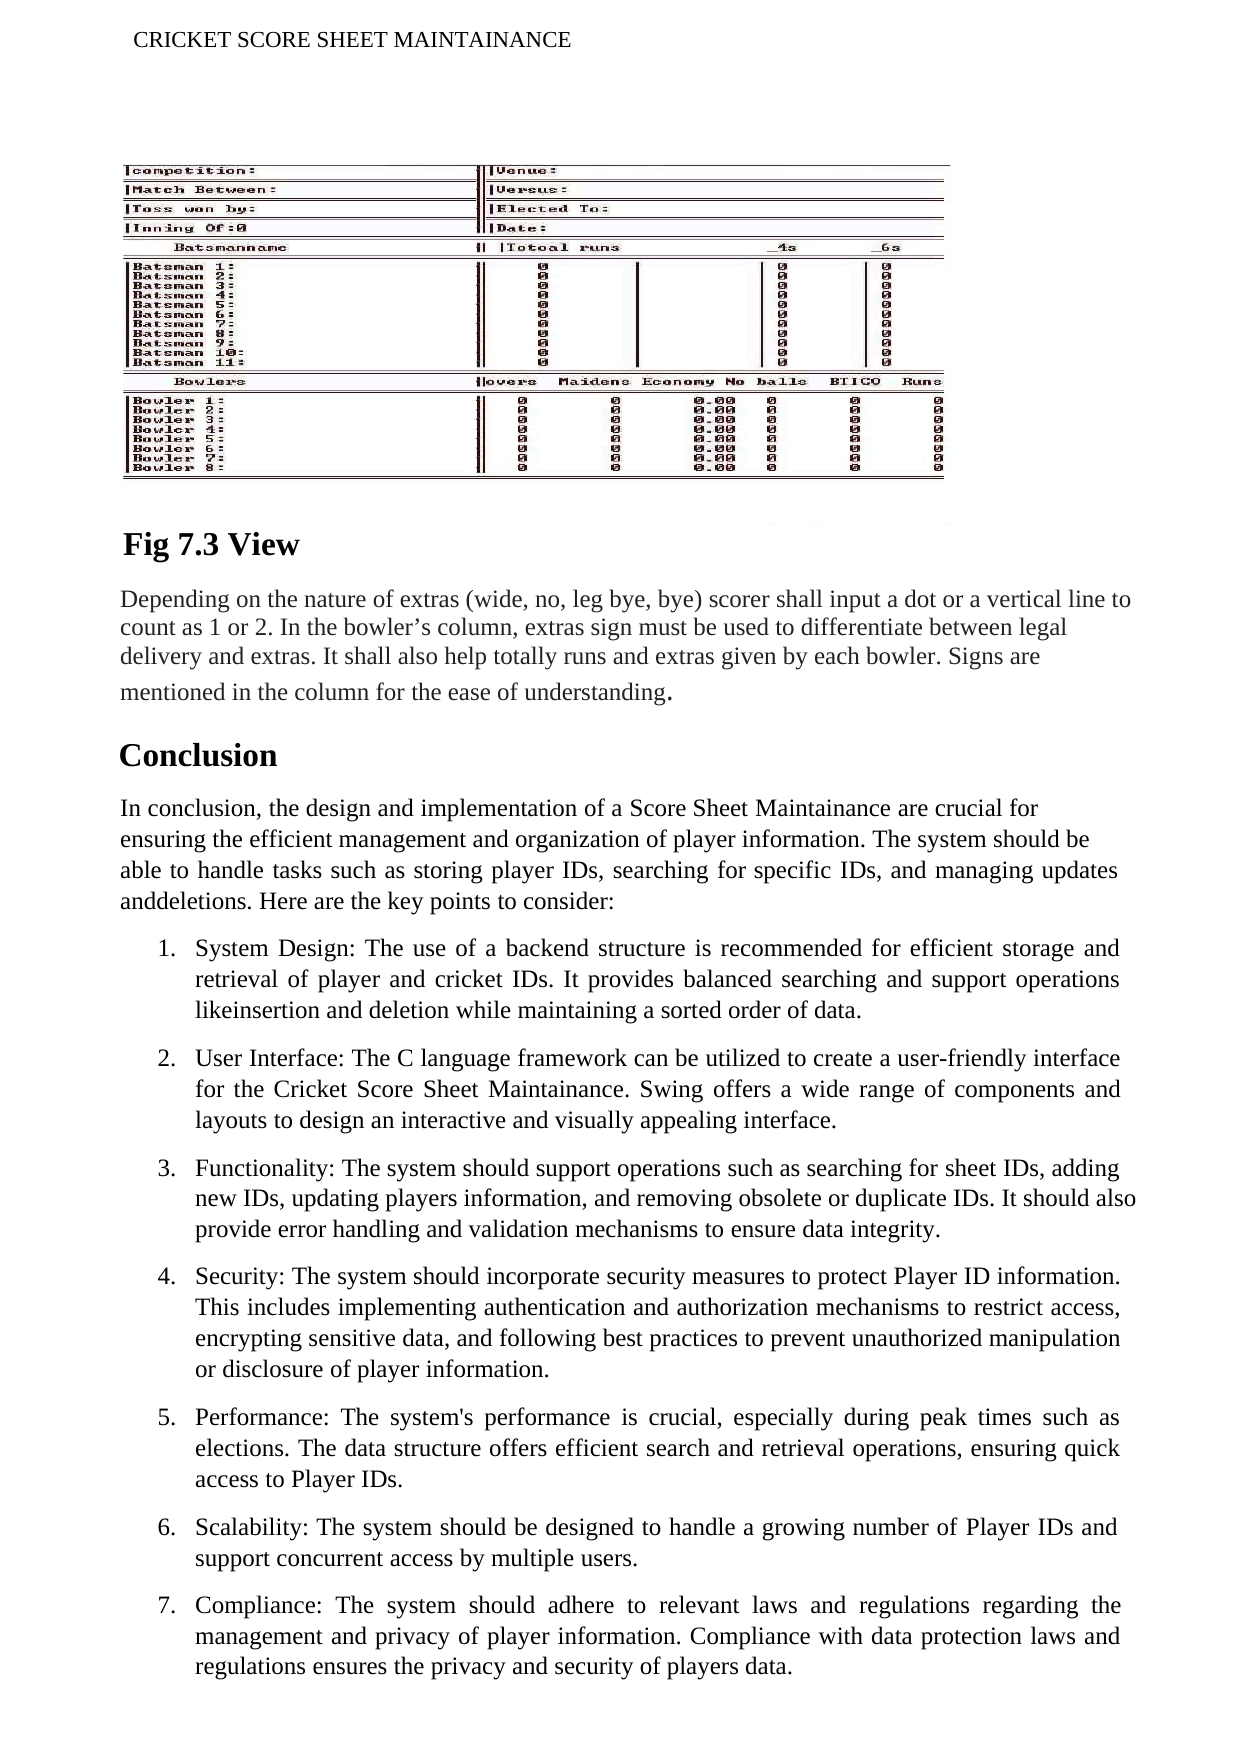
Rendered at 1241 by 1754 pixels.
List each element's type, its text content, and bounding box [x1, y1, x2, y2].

subtitle Fig 7.3 View [123, 525, 1157, 563]
list System Design: The use of a backend structure is recommended for efficient storage and retrieval of player and cricket IDs. It provides balanced searching and support operations likeinsertion and deletion while maintaining a sorted order of data. [157, 933, 1121, 1024]
text Depending on the nature of extras (wide, no, leg bye, bye) scorer shall input a dot or a vertical line to count as 1 or 2. In the bowler’s column, extras sign must be used to differentiate between legal delivery and extras. It shall also help totally runs and extras given by each bowler. Signs are mentioned in the column for the ease of understanding. [120, 584, 1133, 708]
text In conclusion, the design and implementation of a Score Sheet Maintainance are crucial for ensuring the efficient management and organization of player information. The system should be able to handle tasks such as storing player IDs, searching for specific IDs, and managing updates anddeletions. Here are the key points to consider: [120, 793, 1119, 915]
list Scalability: The system should be designed to handle a growing number of Player IDs and support concurrent access by multiple users. [157, 1512, 1118, 1571]
subtitle Conclusion [118, 735, 1157, 773]
list Performance: The system's performance is crucial, especially during peak times such as elections. The data structure offers efficient search and retrieval operations, ensuring quick access to Player IDs. [157, 1402, 1122, 1492]
list Compliance: The system should adhere to relevant laws and regulations regarding the management and privacy of player information. Compliance with data protection laws and regulations ensures the privacy and security of players data. [157, 1590, 1121, 1680]
list Security: The system should incorporate security measures to protect Player ID information. This includes implementing authentication and authorization mechanisms to restrict access, encrypting sensitive data, and following best practices to prevent unauthorized manipulation or disclosure of player information. [157, 1261, 1122, 1383]
list User Interface: The C language framework can be utilized to create a user-friendly interface for the Cricket Score Sheet Maintainance. Swing offers a wide range of components and layouts to design an interactive and visually appealing interface. [157, 1043, 1122, 1134]
list Functionality: The system should support operations such as searching for sheet IDs, adding new IDs, updating players information, and removing obsolete or duplicate IDs. It should also provide error handling and validation mechanisms to ensure data integrity. [157, 1153, 1137, 1242]
picture [123, 164, 951, 525]
